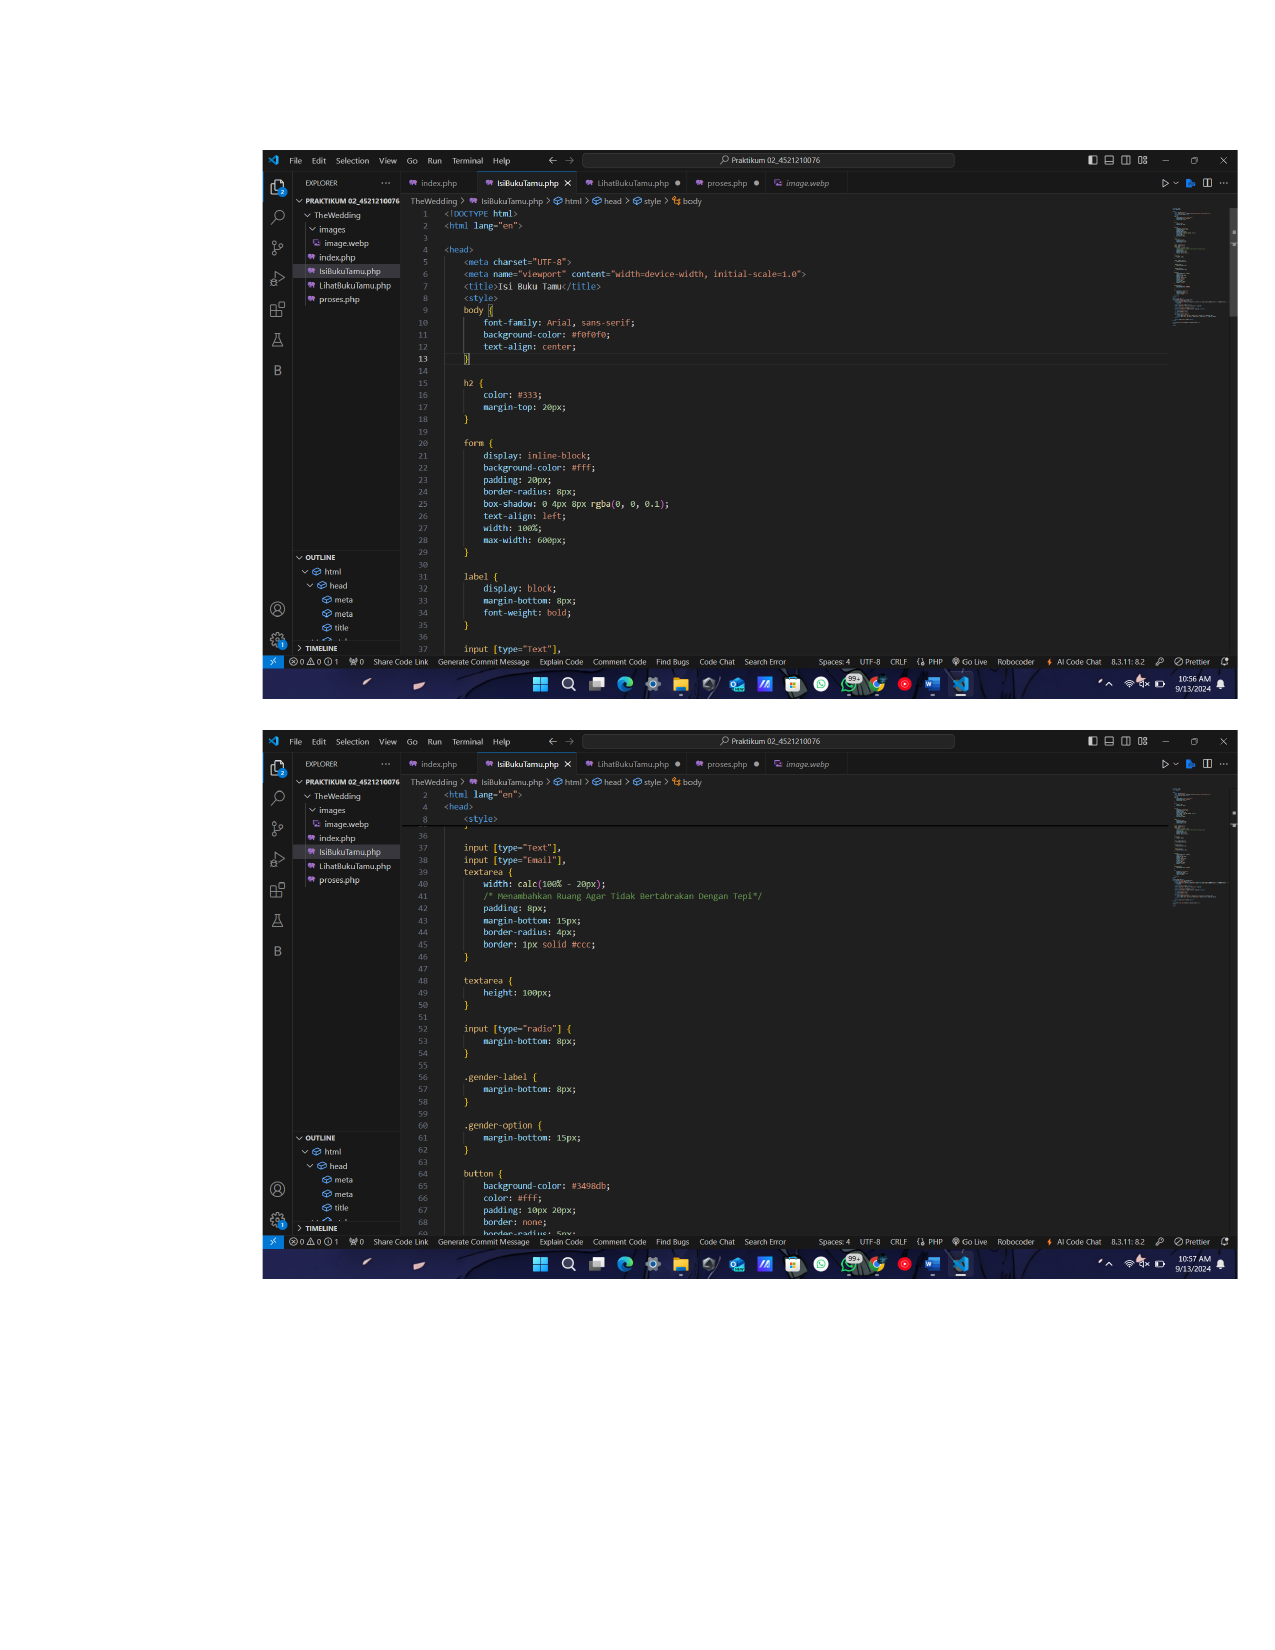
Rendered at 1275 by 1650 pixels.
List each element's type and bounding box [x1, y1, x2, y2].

picture [262, 150, 1238, 699]
picture [262, 730, 1238, 1279]
